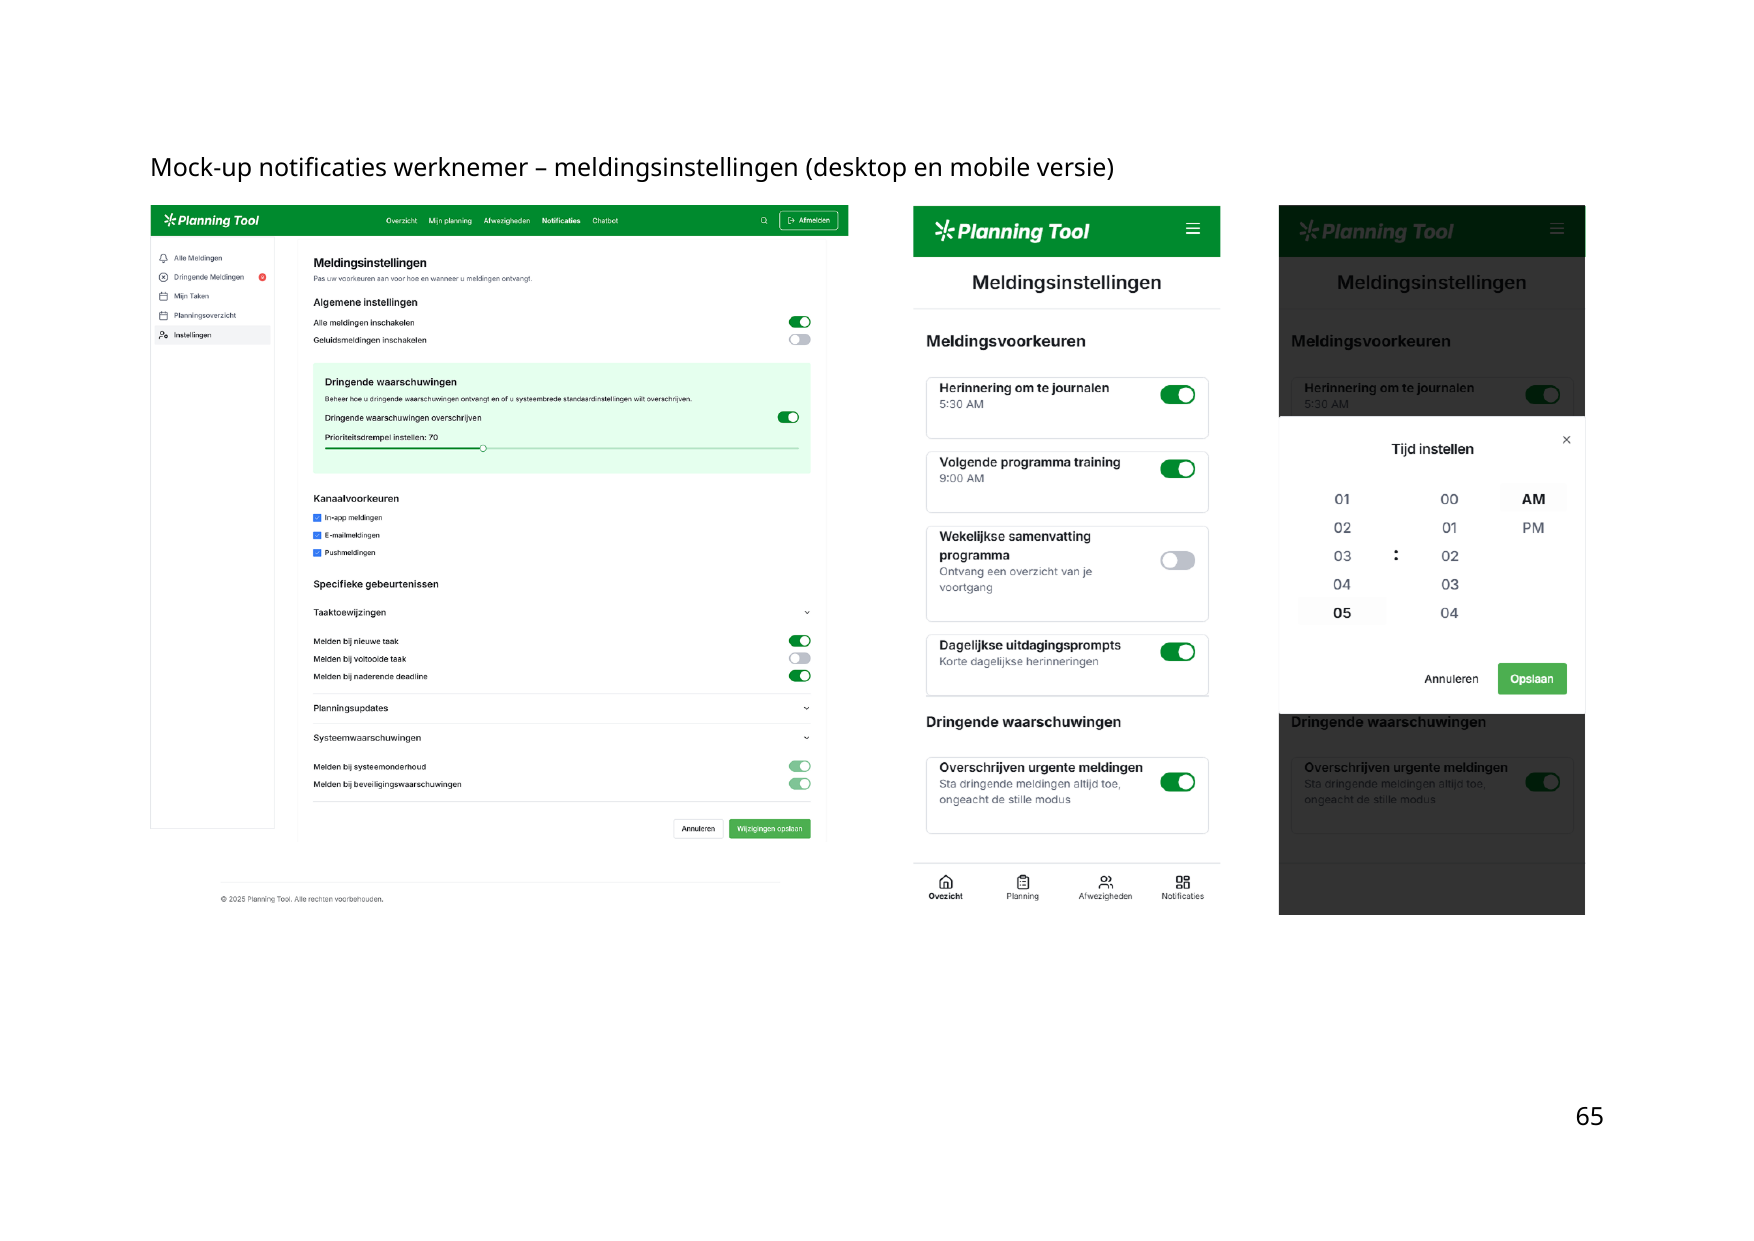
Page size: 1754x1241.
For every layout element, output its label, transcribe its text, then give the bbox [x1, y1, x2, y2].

picture [1278, 205, 1586, 915]
text Mock-up notificaties werknemer – meldingsinstellingen (desktop en mobile versie) [150, 150, 1604, 184]
picture [150, 205, 849, 915]
picture [913, 205, 1221, 915]
